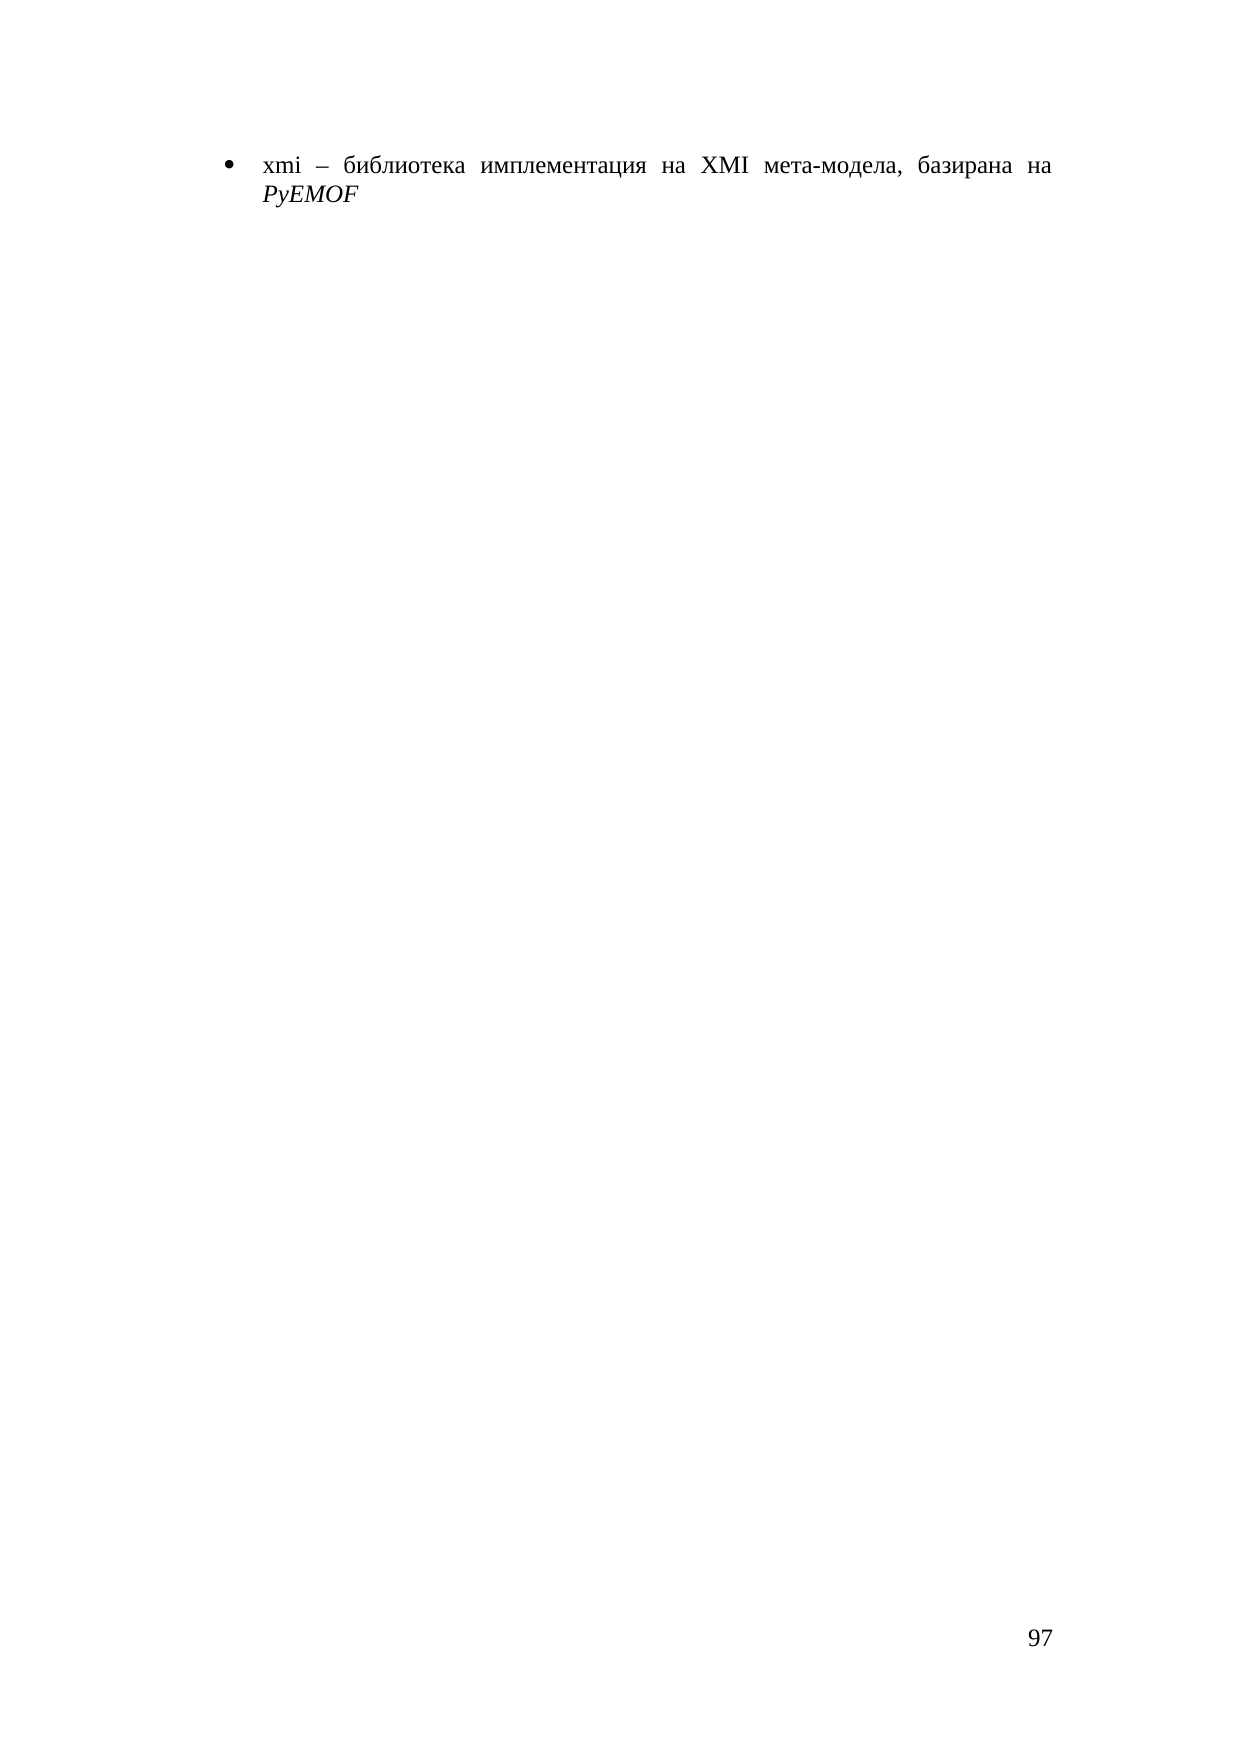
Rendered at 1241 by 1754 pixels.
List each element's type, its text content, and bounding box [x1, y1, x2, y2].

list xmi – библиотека имплементация на XMI мета-модела, базирана на PyEMOF [225, 150, 1053, 207]
